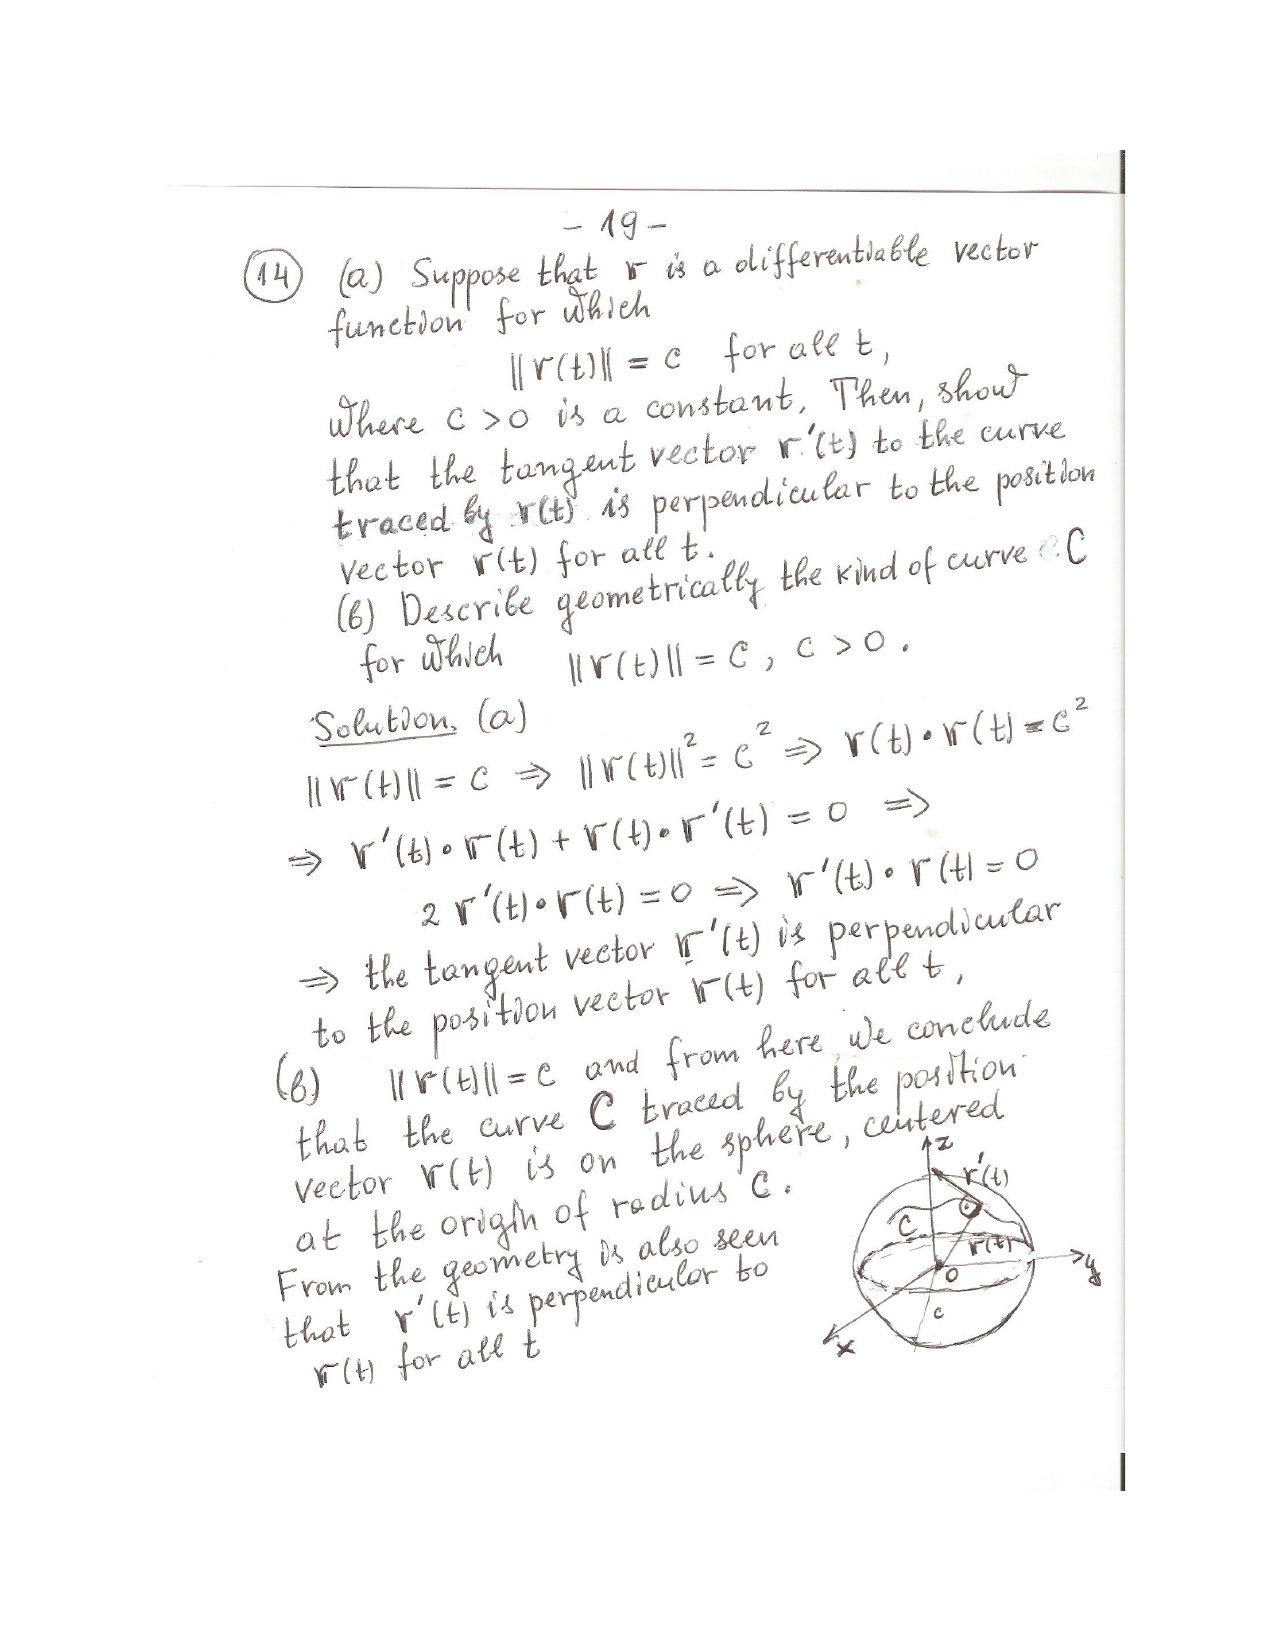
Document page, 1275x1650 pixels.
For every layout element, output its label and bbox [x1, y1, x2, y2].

picture [150, 150, 1125, 1491]
